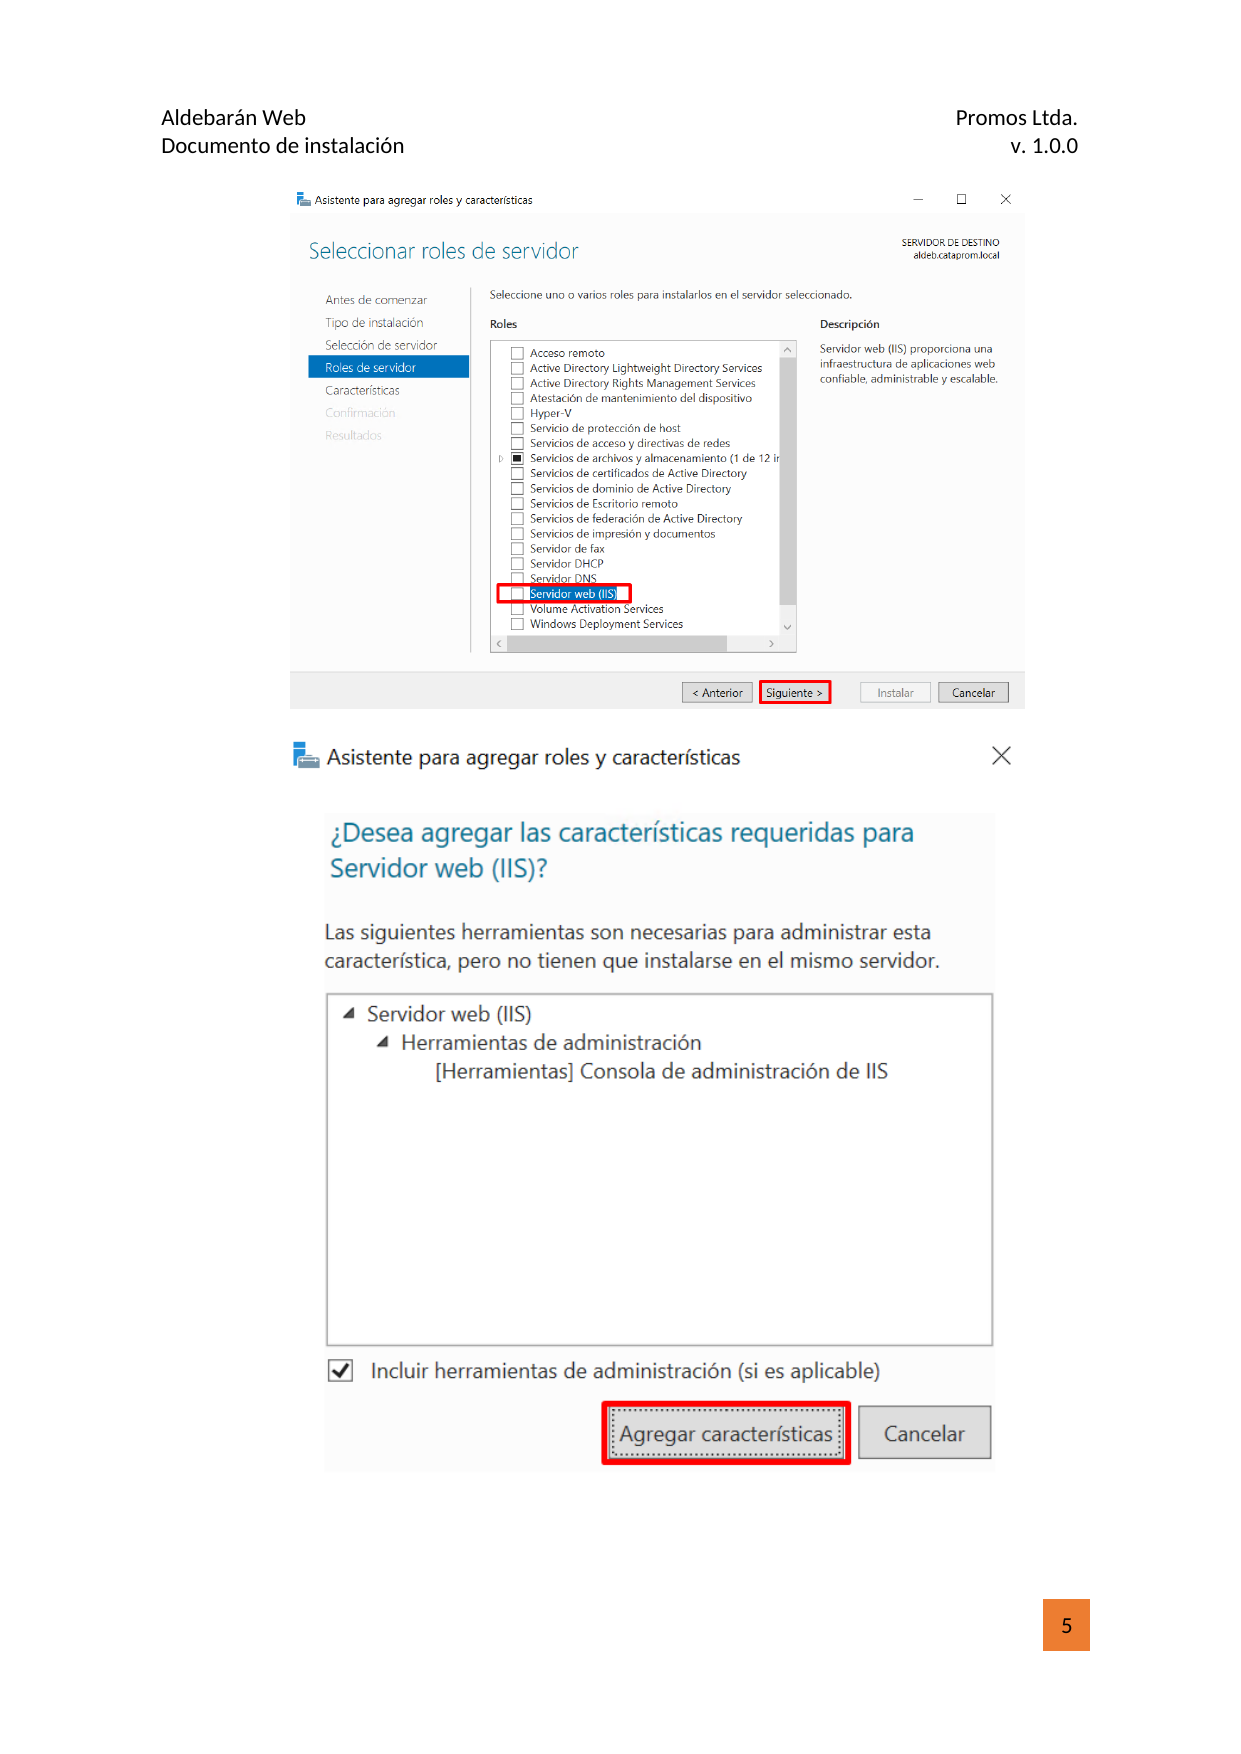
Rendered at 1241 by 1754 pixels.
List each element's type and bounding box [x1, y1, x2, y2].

picture [290, 187, 1025, 709]
picture [290, 736, 1025, 1477]
